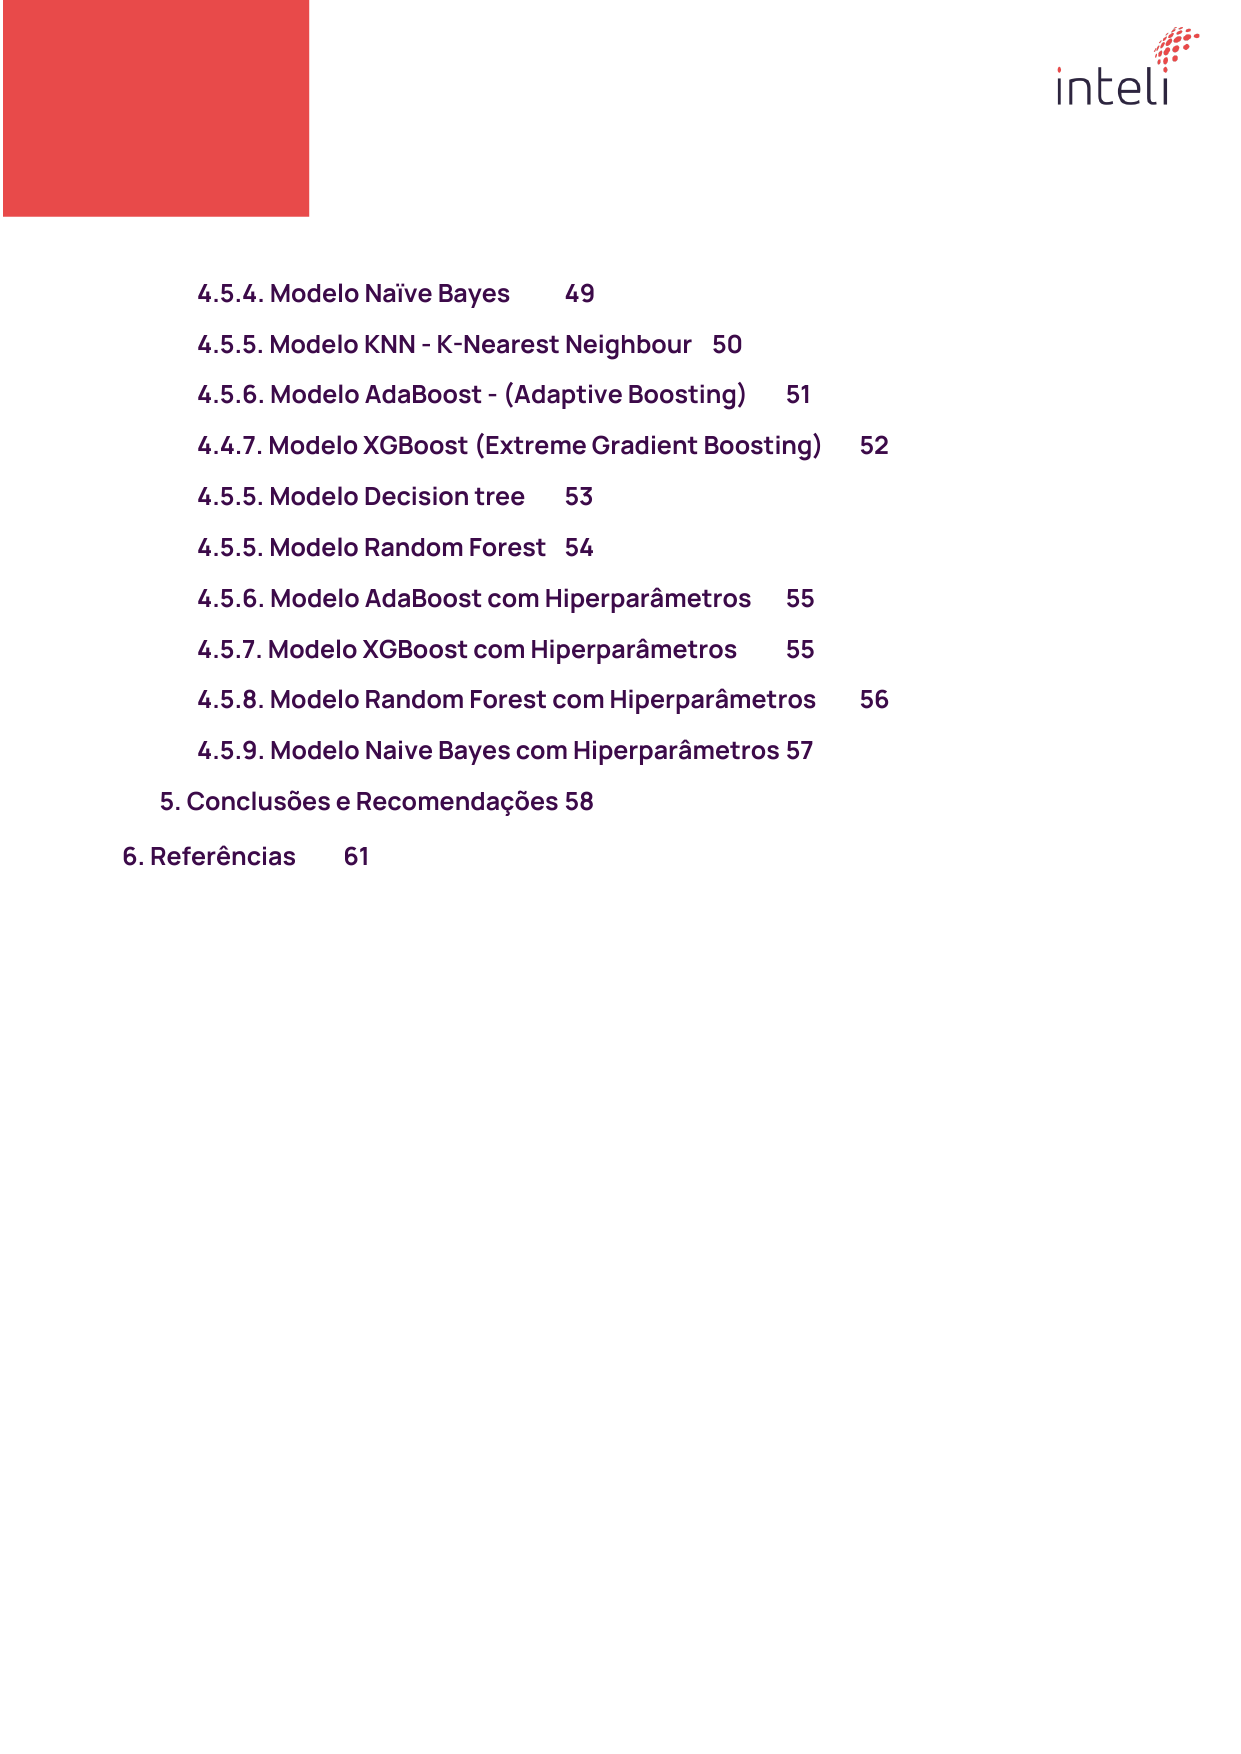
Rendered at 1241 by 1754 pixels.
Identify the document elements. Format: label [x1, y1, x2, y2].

picture [3, 0, 310, 217]
picture [1057, 27, 1200, 105]
